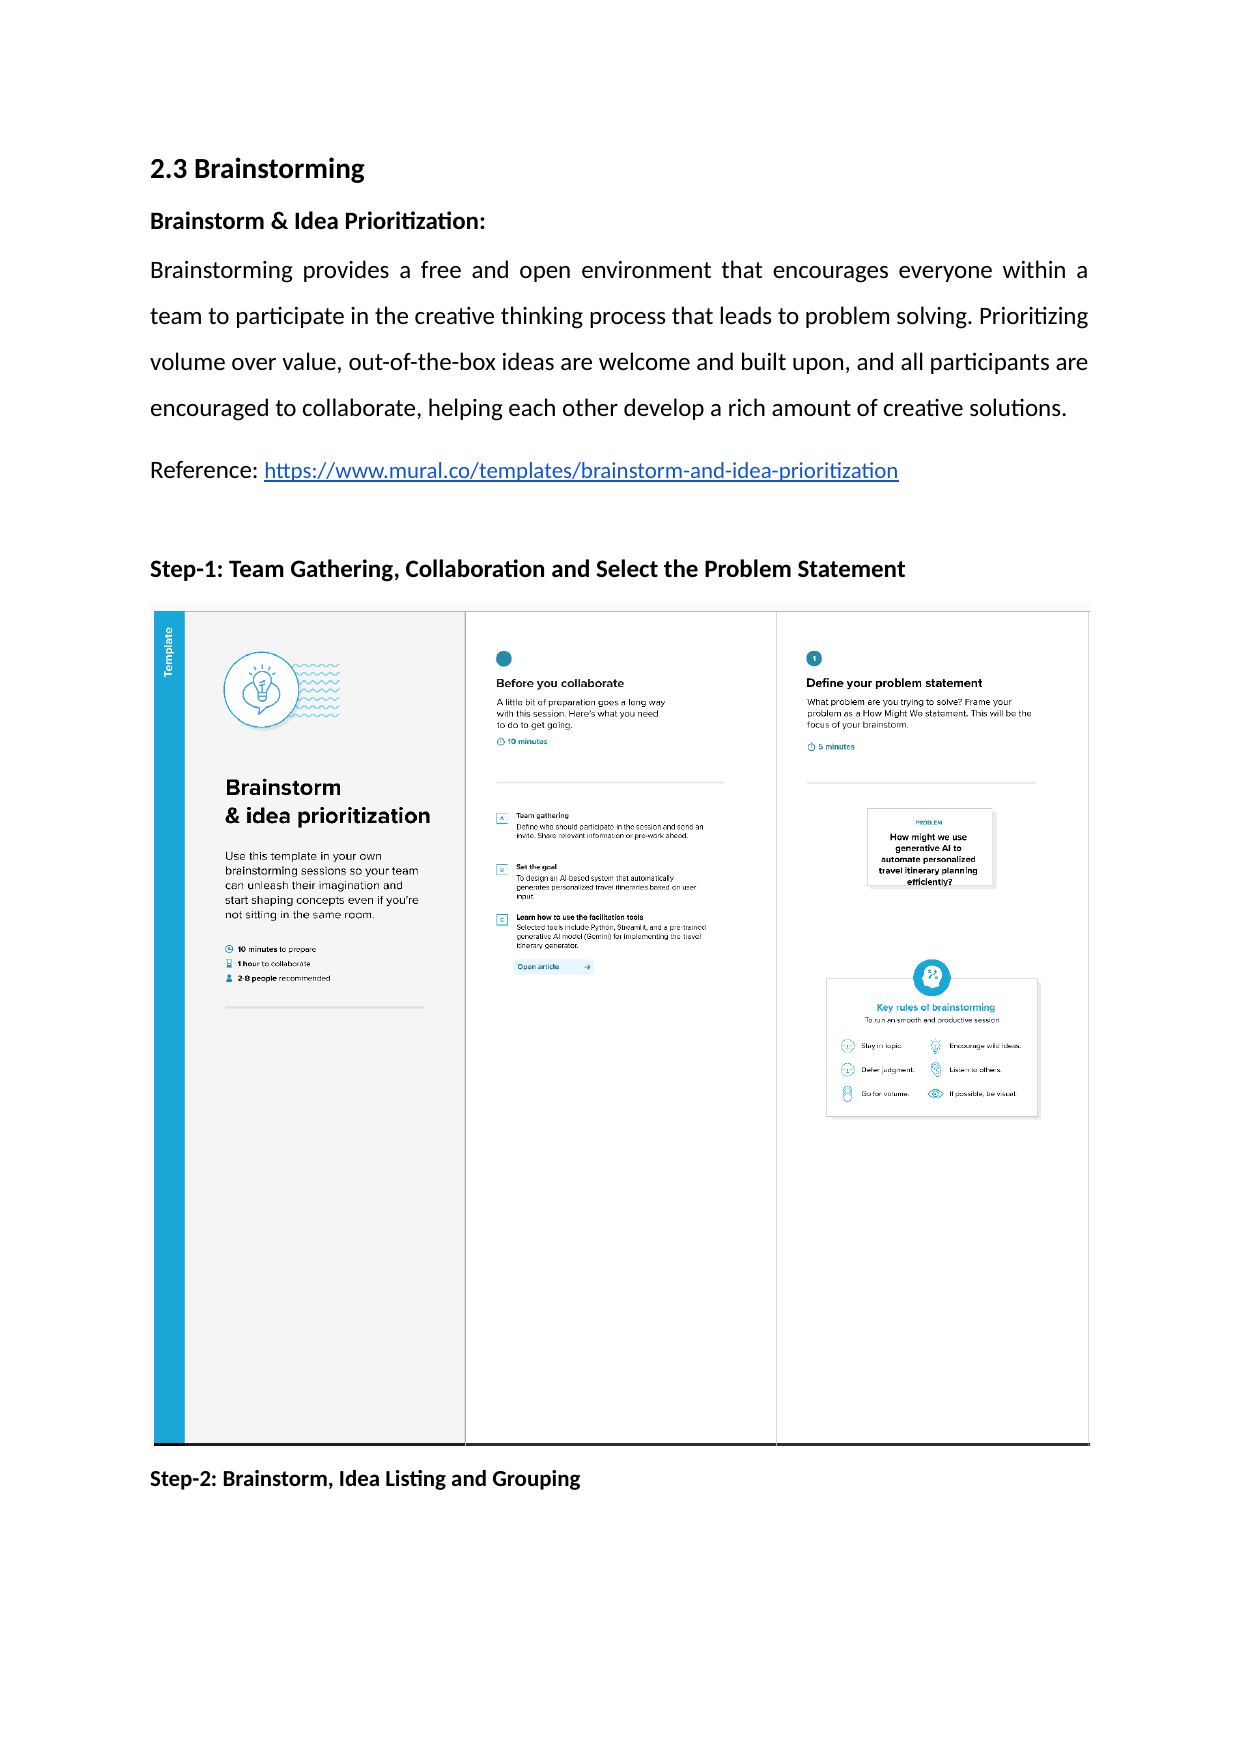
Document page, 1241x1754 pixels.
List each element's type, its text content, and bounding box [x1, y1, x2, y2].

text 2.3 Brainstorming [150, 150, 1090, 186]
text Step-1: Team Gathering, Collaboration and Select the Problem Statement [150, 553, 1090, 584]
picture [150, 603, 1091, 1446]
text Brainstorm & Idea Prioritization: [150, 205, 1090, 236]
text Brainstorming provides a free and open environment that encourages everyone within a team to participate in the creative thinking process that leads to problem solving. Prioritizing volume over value, out-of-the-box ideas are welcome and built upon, and all participants are encouraged to collaborate, helping each other develop a rich amount of creative solutions. [150, 255, 1090, 422]
text Reference: https://www.mural.co/templates/brainstorm-and-idea-prioritization [150, 454, 1090, 485]
text Step-2: Brainstorm, Idea Listing and Grouping [150, 1464, 1090, 1492]
